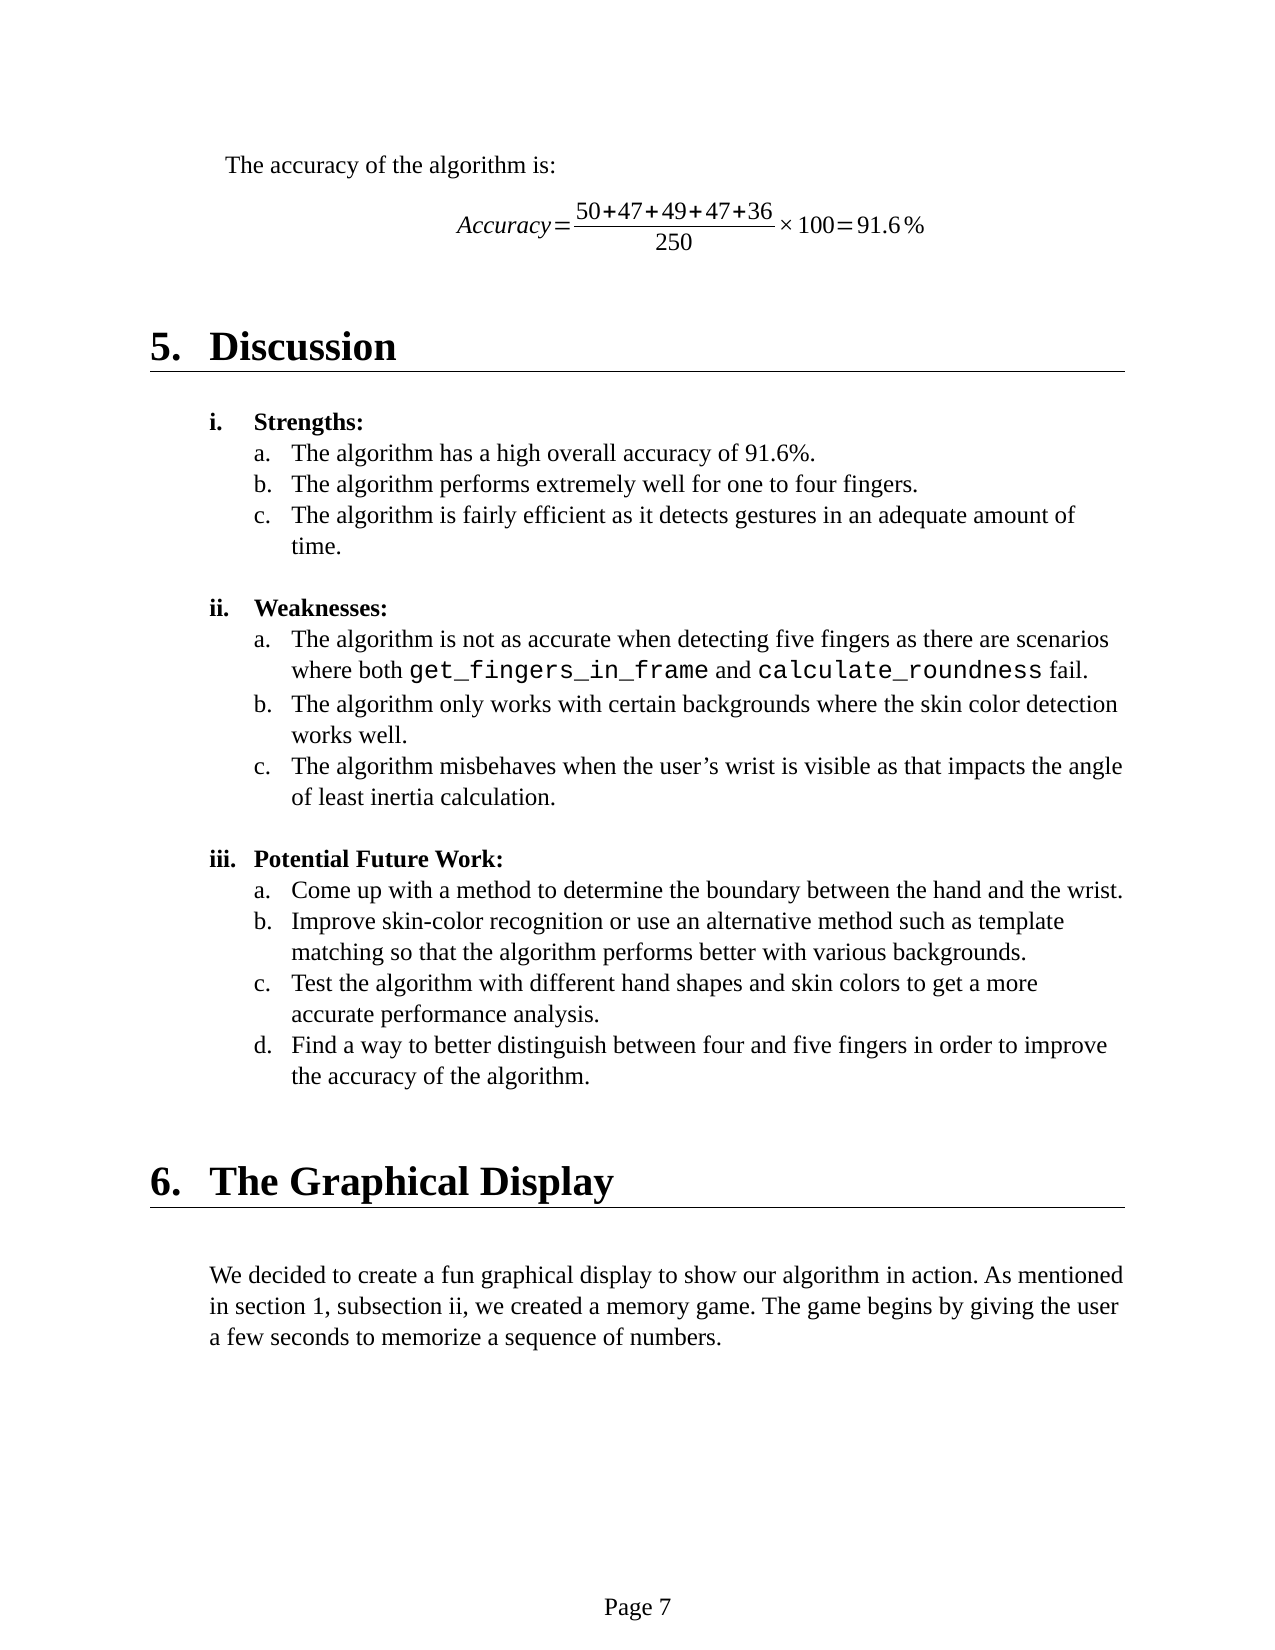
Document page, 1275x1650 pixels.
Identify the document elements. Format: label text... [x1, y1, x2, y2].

list Test the algorithm with different hand shapes and skin colors to get a more accurate performance analysis. [253, 968, 1125, 1028]
list Come up with a method to determine the boundary between the hand and the wrist. [253, 875, 1125, 904]
list Potential Future Work: [209, 844, 1125, 873]
text The accuracy of the algorithm is: [225, 150, 1125, 179]
list The algorithm misbehaves when the user’s wrist is visible as that impacts the angle of least inertia calculation. [253, 751, 1125, 811]
list Weaknesses: [209, 593, 1125, 622]
list The Graphical Display [150, 1157, 1125, 1207]
text We decided to create a fun graphical display to show our algorithm in action. As mentioned in section 1, subsection ii, we created a memory game. The game begins by giving the user a few seconds to memorize a sequence of numbers. [209, 1260, 1125, 1351]
list The algorithm is not as accurate when detecting five fingers as there are scenarios where both get_fingers_in_frame and calculate_roundness fail. [253, 624, 1125, 686]
list The algorithm is fairly efficient as it detects gestures in an adequate amount of time. [253, 500, 1125, 560]
list Discussion [150, 321, 1125, 371]
list The algorithm has a high overall accuracy of 91.6%. [253, 438, 1125, 467]
list The algorithm performs extremely well for one to four fingers. [253, 469, 1125, 498]
list Strengths: [209, 407, 1125, 436]
list Improve skin-color recognition or use an alternative method such as template matching so that the algorithm performs better with various backgrounds. [253, 906, 1125, 966]
list The algorithm only works with certain backgrounds where the skin color detection works well. [253, 689, 1125, 749]
list Find a way to better distinguish between four and five fingers in order to improve the accuracy of the algorithm. [253, 1030, 1125, 1090]
